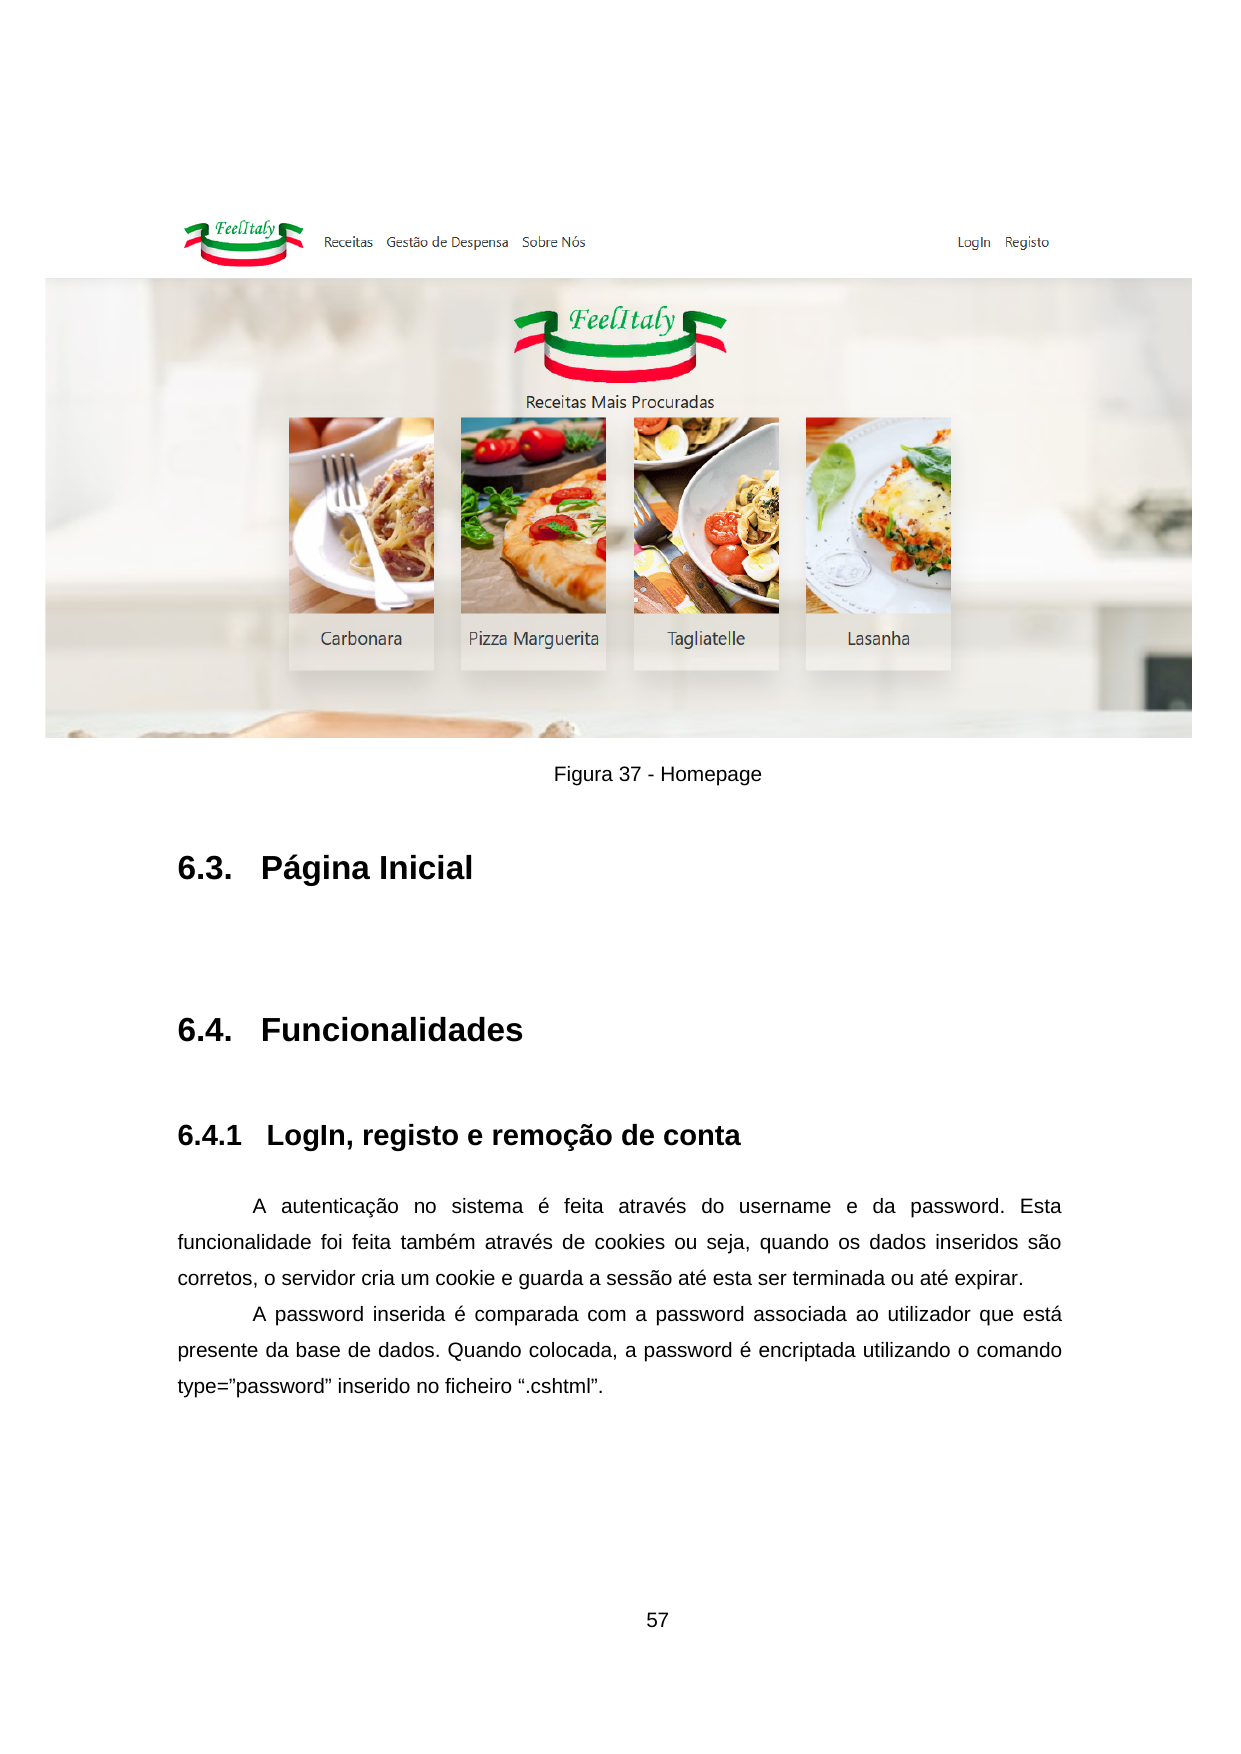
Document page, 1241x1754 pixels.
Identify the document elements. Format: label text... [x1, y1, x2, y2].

text LogIn, registo e remoção de conta [177, 1118, 1063, 1152]
text Página Inicial [177, 786, 1063, 887]
text A password inserida é comparada com a password associada ao utilizador que está presente da base de dados. Quando colocada, a password é encriptada utilizando o comando type=”password” inserido no ficheiro “.cshtml”. [177, 1302, 1063, 1397]
text A autenticação no sistema é feita através do username e da password. Esta funcionalidade foi feita também através de cookies ou seja, quando os dados inseridos são corretos, o servidor cria um cookie e guarda a sessão até esta ser terminada ou até expirar. [177, 1194, 1063, 1289]
text Funcionalidades [177, 1010, 1063, 1049]
picture [45, 203, 1191, 737]
